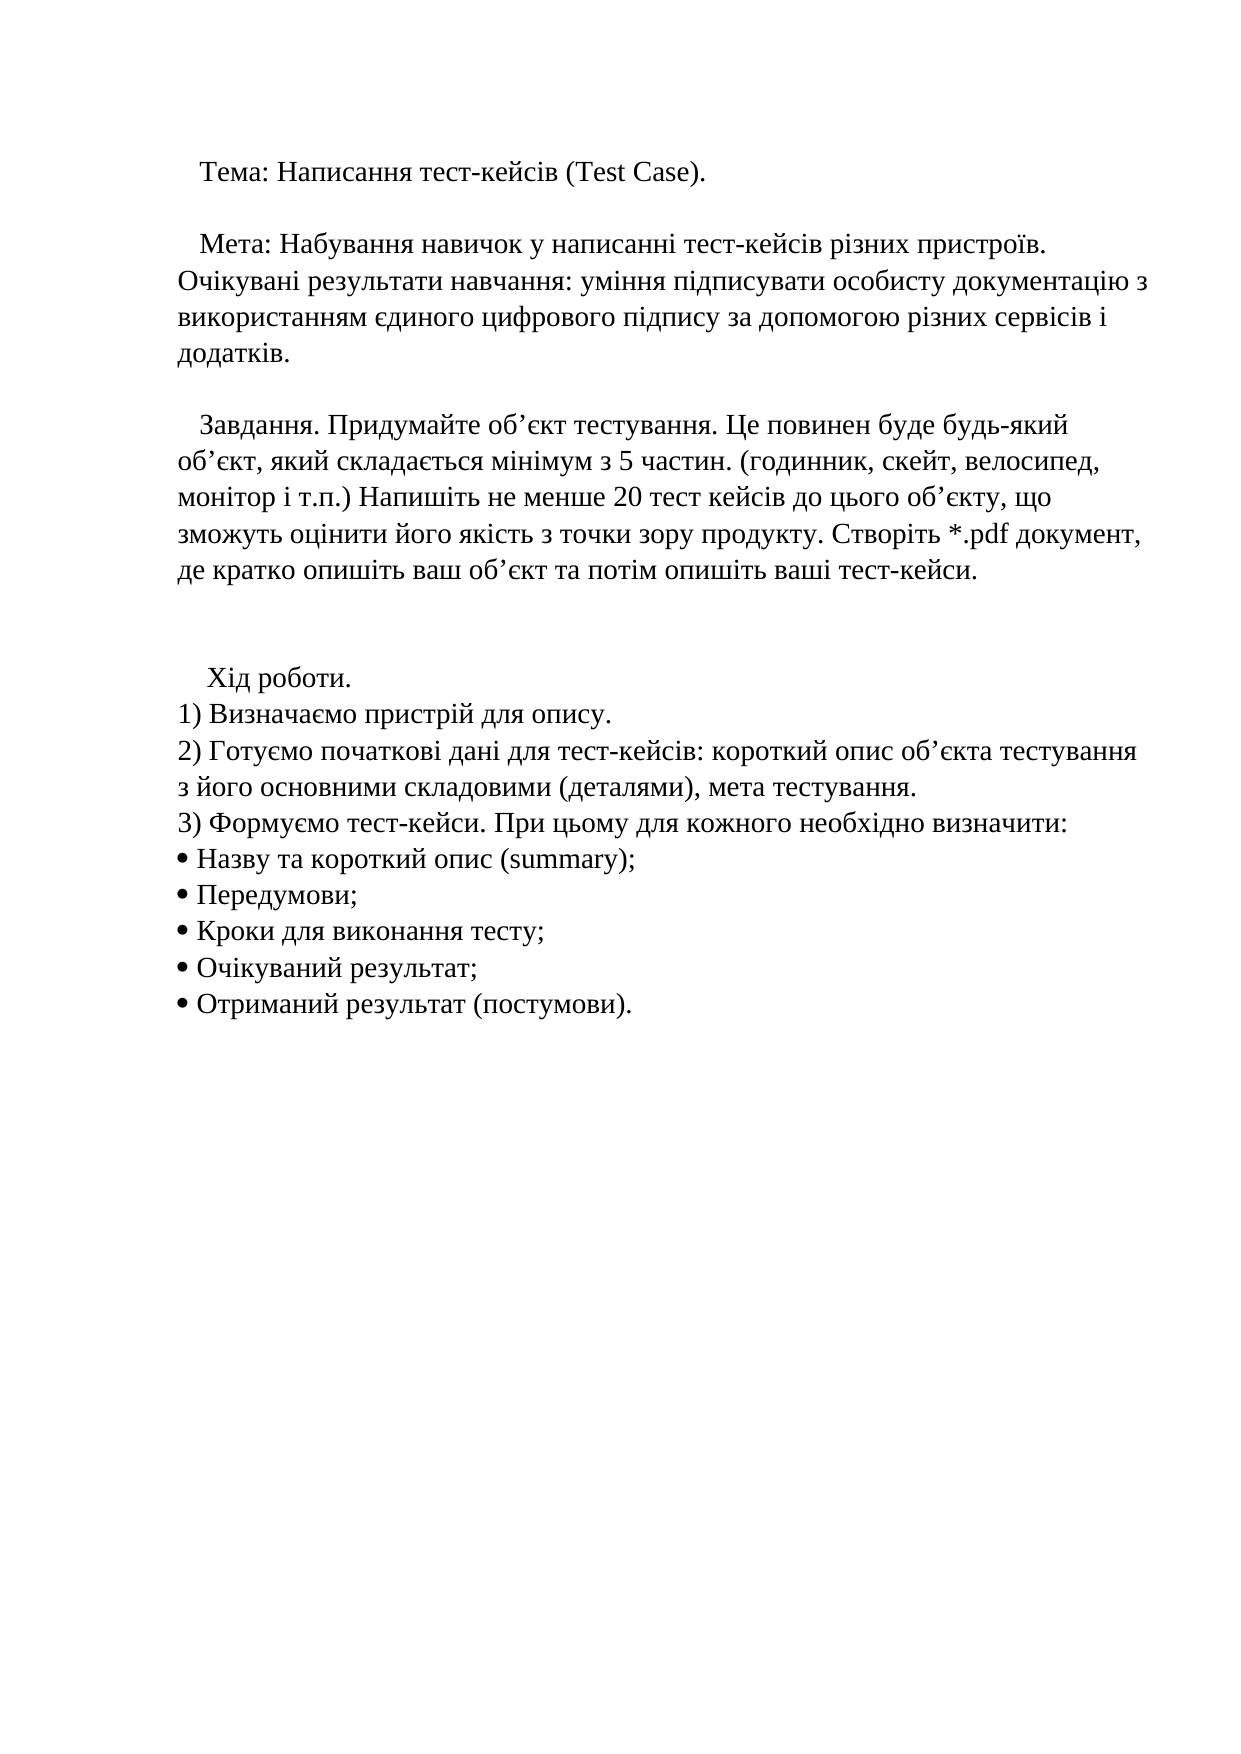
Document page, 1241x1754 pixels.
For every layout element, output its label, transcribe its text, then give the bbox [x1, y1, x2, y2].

text Отриманий результат (постумови). [177, 986, 1152, 1020]
text Тема: Написання тест-кейсів (Test Case). [177, 118, 1152, 188]
text Завдання. Придумайте об’єкт тестування. Це повинен буде будь-який об’єкт, який складається мінімум з 5 частин. (годинник, скейт, велосипед, монітор і т.п.) Напишіть не менше 20 тест кейсів до цього об’єкту, що зможуть оцінити його якість з точки зору продукту. Створіть *.pdf документ, де кратко опишіть ваш об’єкт та потім опишіть ваші тест-кейси. [177, 407, 1152, 585]
text Кроки для виконання тесту; [177, 913, 1152, 947]
text 1) Визначаємо пристрій для опису. [177, 696, 1152, 730]
text Хід роботи. [177, 660, 1152, 694]
text 2) Готуємо початкові дані для тест-кейсів: короткий опис об’єкта тестування з його основними складовими (деталями), мета тестування. [177, 733, 1152, 802]
text 3) Формуємо тест-кейси. При цьому для кожного необхідно визначити: [177, 805, 1152, 838]
text Очікуваний результат; [177, 950, 1152, 983]
text Назву та короткий опис (summary); [177, 841, 1152, 875]
text Передумови; [177, 877, 1152, 911]
text Мета: Набування навичок у написанні тест-кейсів різних пристроїв. Очікувані результати навчання: уміння підписувати особисту документацію з використанням єдиного цифрового підпису за допомогою різних сервісів і додатків. [177, 227, 1152, 368]
